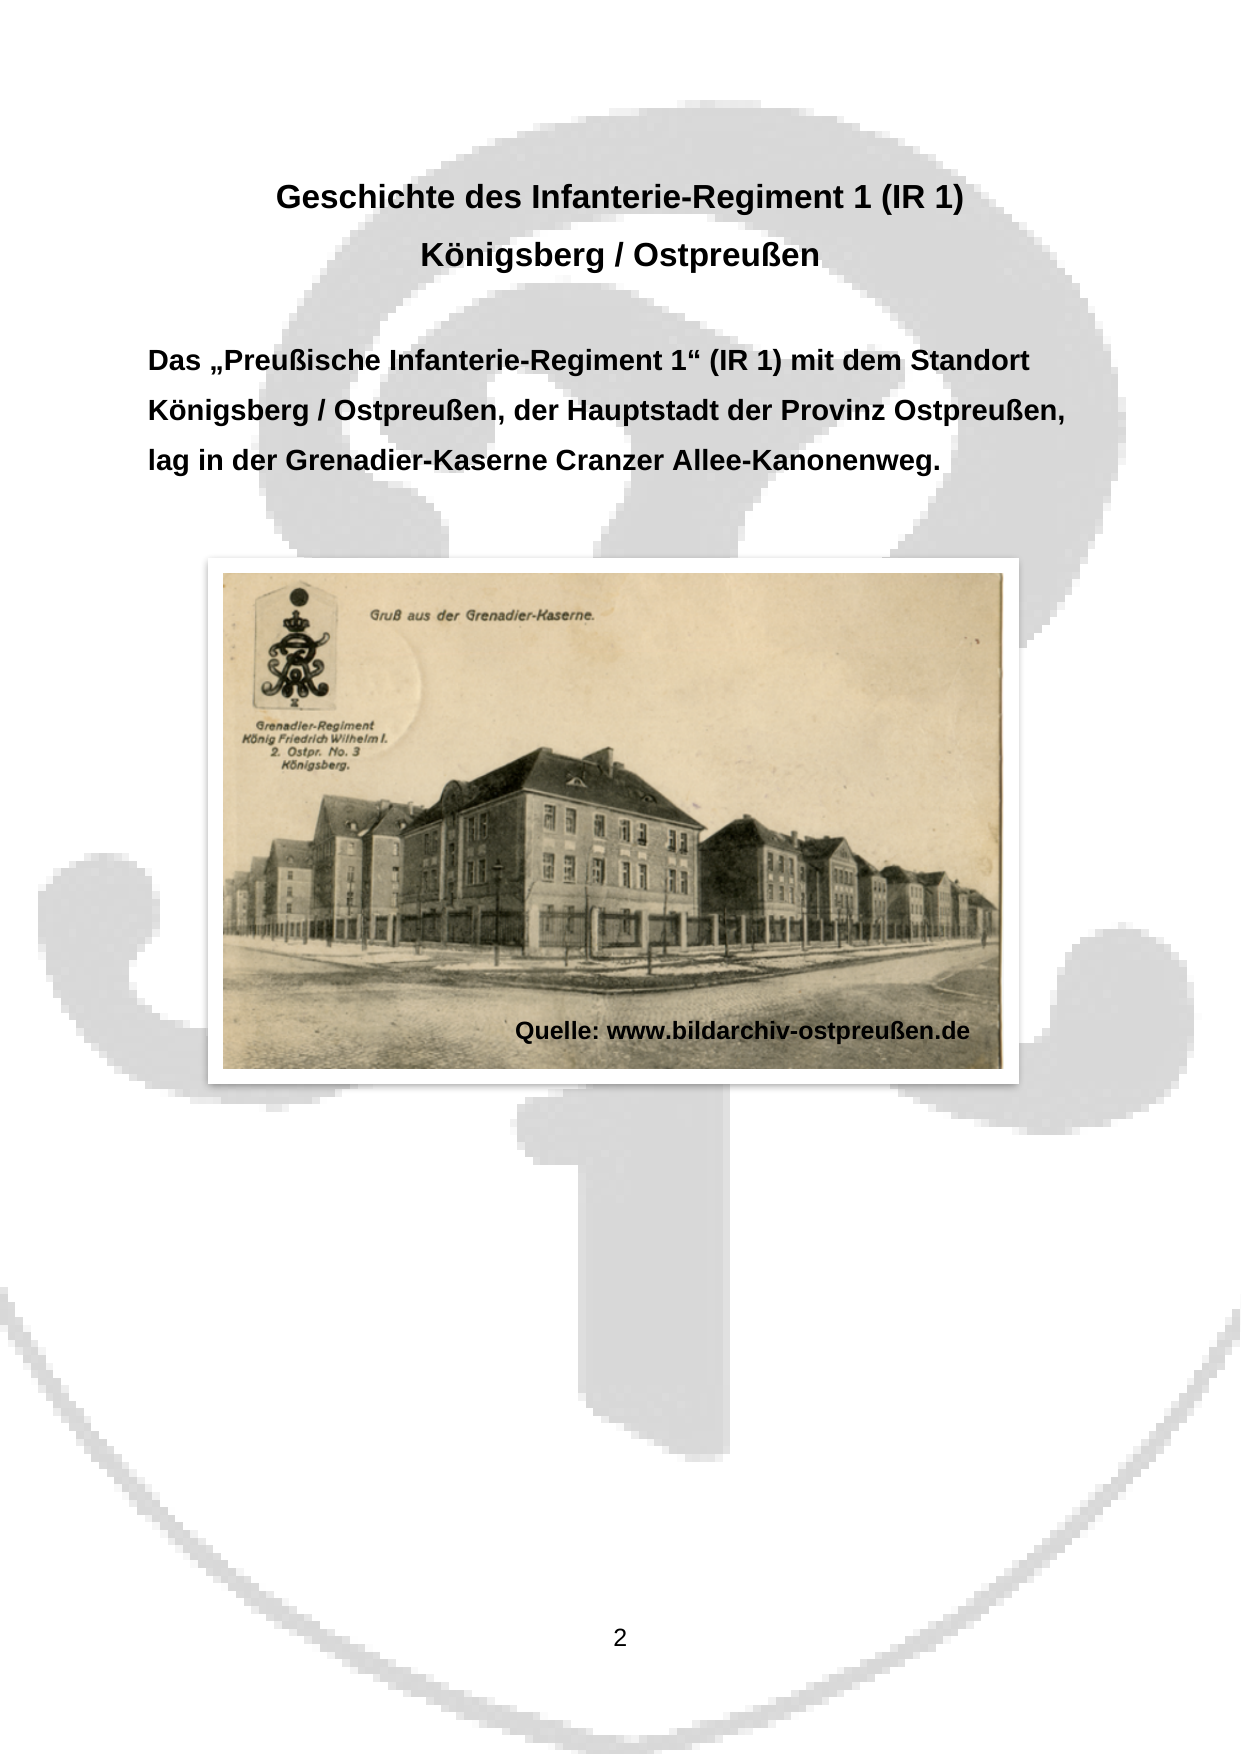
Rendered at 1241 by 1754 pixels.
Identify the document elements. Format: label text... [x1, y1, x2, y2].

text Geschichte des Infanterie-Regiment 1 (IR 1) [148, 177, 1092, 216]
text Das „Preußische Infanterie-Regiment 1“ (IR 1) mit dem Standort Königsberg / Ostpreußen, der Hauptstadt der Provinz Ostpreußen, lag in der Grenadier-Kaserne Cranzer Allee-Kanonenweg. [148, 343, 1092, 477]
text Königsberg / Ostpreußen [148, 235, 1092, 273]
picture [223, 573, 1004, 1069]
